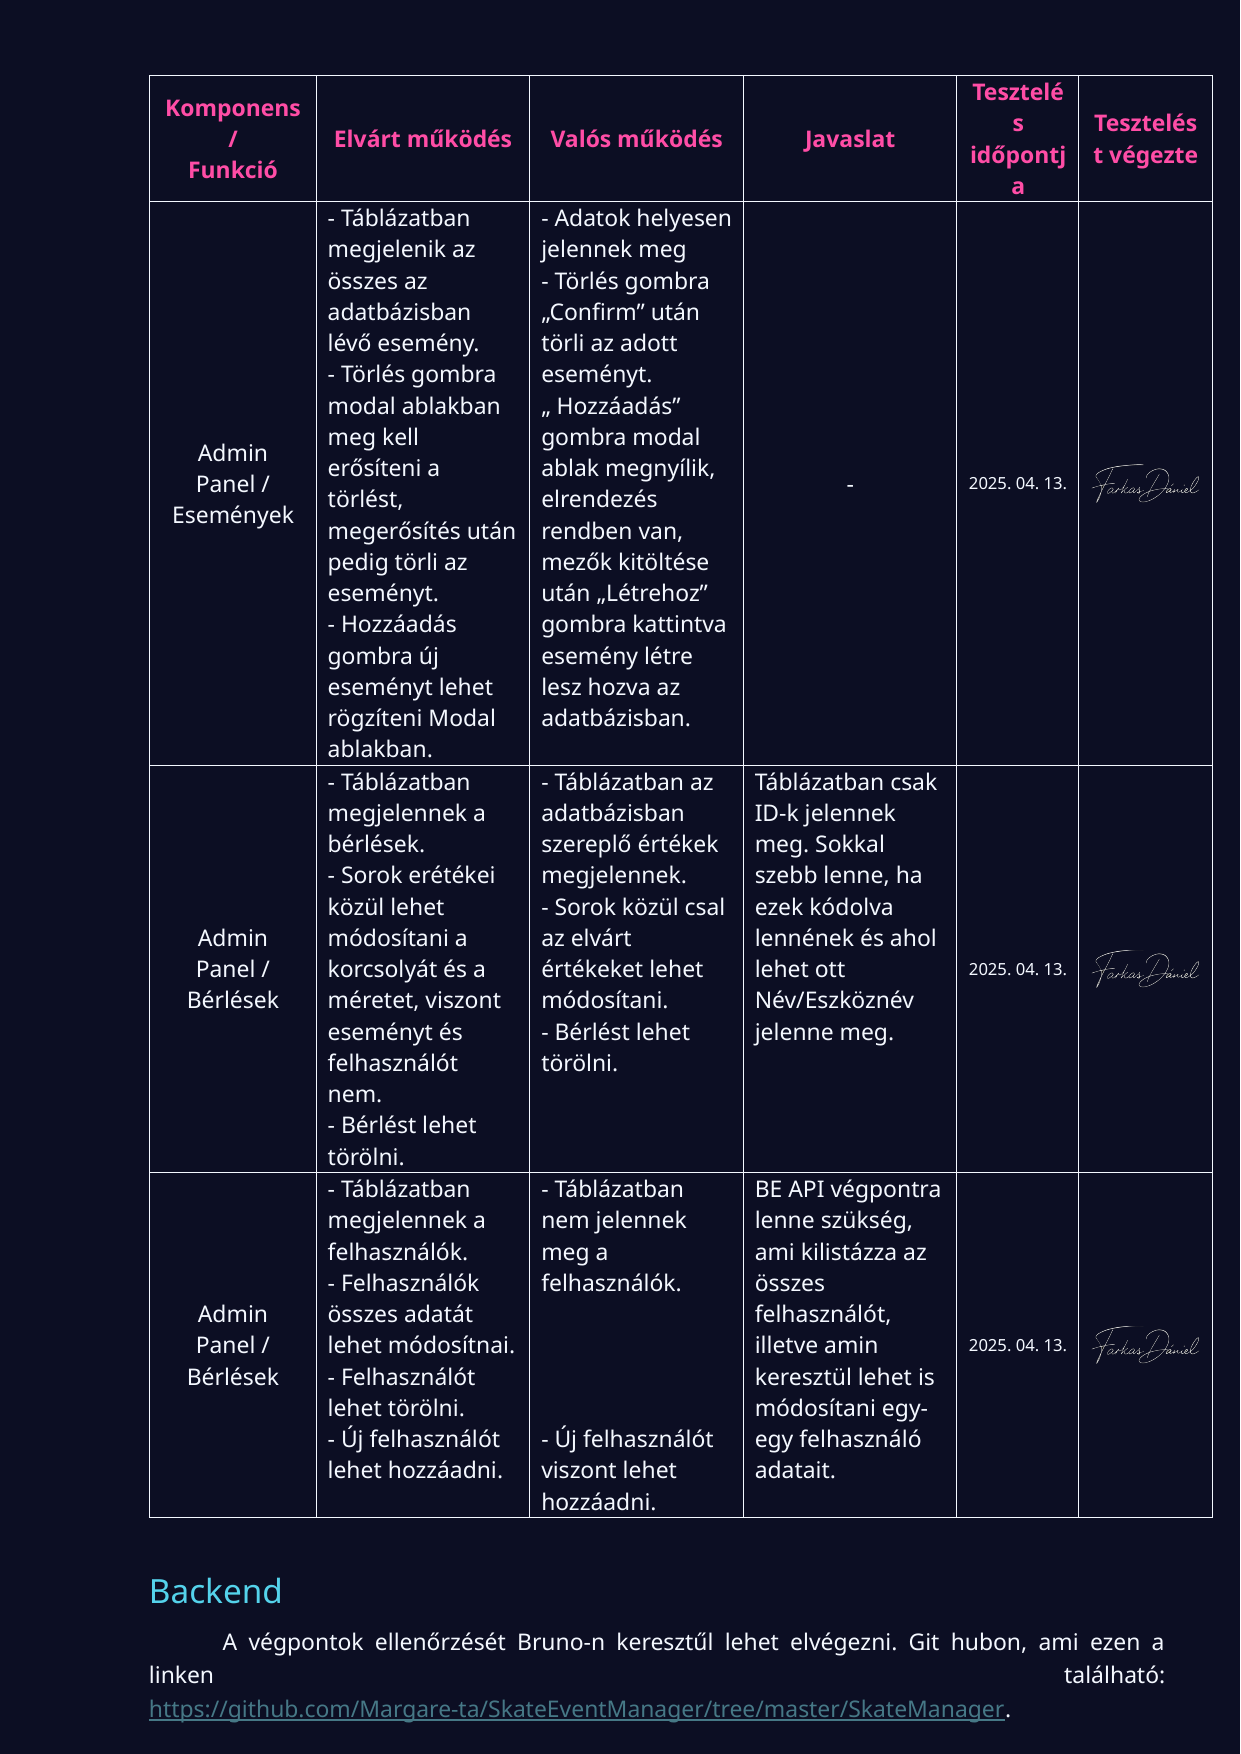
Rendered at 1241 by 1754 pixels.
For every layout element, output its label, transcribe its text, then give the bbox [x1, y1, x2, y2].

table_cell [1079, 202, 1212, 764]
table_cell [1079, 766, 1212, 1172]
table_header Tesztelés időpontja [957, 76, 1078, 201]
table_header Valós működés [530, 76, 743, 201]
table_cell Admin Panel / Események [150, 202, 316, 764]
subtitle Backend [149, 1568, 1165, 1613]
table_header Tesztelést végezte [1079, 76, 1212, 201]
text A végpontok ellenőrzését Bruno-n keresztűl lehet elvégezni. Git hubon, ami ezen a linken található: https://github.com/Margare-ta/SkateEventManager/tree/master/SkateManager. [149, 1625, 1165, 1724]
picture [1091, 950, 1200, 988]
table_cell [1079, 1173, 1212, 1517]
table_header Elvárt működés [317, 76, 529, 201]
table_cell - Adatok helyesen jelennek meg - Törlés gombra „Confirm” után törli az adott eseményt. „ Hozzáadás” gombra modal ablak megnyílik, elrendezés rendben van, mezők kitöltése után „Létrehoz” gombra kattintva esemény létre lesz hozva az adatbázisban. [530, 202, 743, 764]
table_cell - Táblázatban megjelenik az összes az adatbázisban lévő esemény. - Törlés gombra modal ablakban meg kell erősíteni a törlést, megerősítés után pedig törli az eseményt. - Hozzáadás gombra új eseményt lehet rögzíteni Modal ablakban. [317, 202, 529, 764]
table_cell Táblázatban csak ID-k jelennek meg. Sokkal szebb lenne, ha ezek kódolva lennének és ahol lehet ott Név/Eszköznév jelenne meg. [744, 766, 956, 1172]
table_cell 2025. 04. 13. [957, 202, 1078, 764]
table_cell 2025. 04. 13. [957, 1173, 1078, 1517]
table_cell 2025. 04. 13. [957, 766, 1078, 1172]
table_cell Admin Panel / Bérlések [150, 766, 316, 1172]
table_cell - Táblázatban nem jelennek meg a felhasználók. - Új felhasználót viszont lehet hozzáadni. [530, 1173, 743, 1517]
table_cell - Táblázatban megjelennek a bérlések. - Sorok erétékei közül lehet módosítani a korcsolyát és a méretet, viszont eseményt és felhasználót nem. - Bérlést lehet törölni. [317, 766, 529, 1172]
table_cell Admin Panel / Bérlések [150, 1173, 316, 1517]
table_cell BE API végpontra lenne szükség, ami kilistázza az összes felhasználót, illetve amin keresztül lehet is módosítani egy-egy felhasználó adatait. [744, 1173, 956, 1517]
table_cell - [744, 202, 956, 764]
table_cell - Táblázatban megjelennek a felhasználók. - Felhasználók összes adatát lehet módosítnai. - Felhasználót lehet törölni. - Új felhasználót lehet hozzáadni. [317, 1173, 529, 1517]
table_header Javaslat [744, 76, 956, 201]
table_cell - Táblázatban az adatbázisban szereplő értékek megjelennek. - Sorok közül csal az elvárt értékeket lehet módosítani. - Bérlést lehet törölni. [530, 766, 743, 1172]
picture [1091, 464, 1200, 503]
picture [1091, 1326, 1200, 1364]
table_header Komponens/ Funkció [150, 76, 316, 201]
